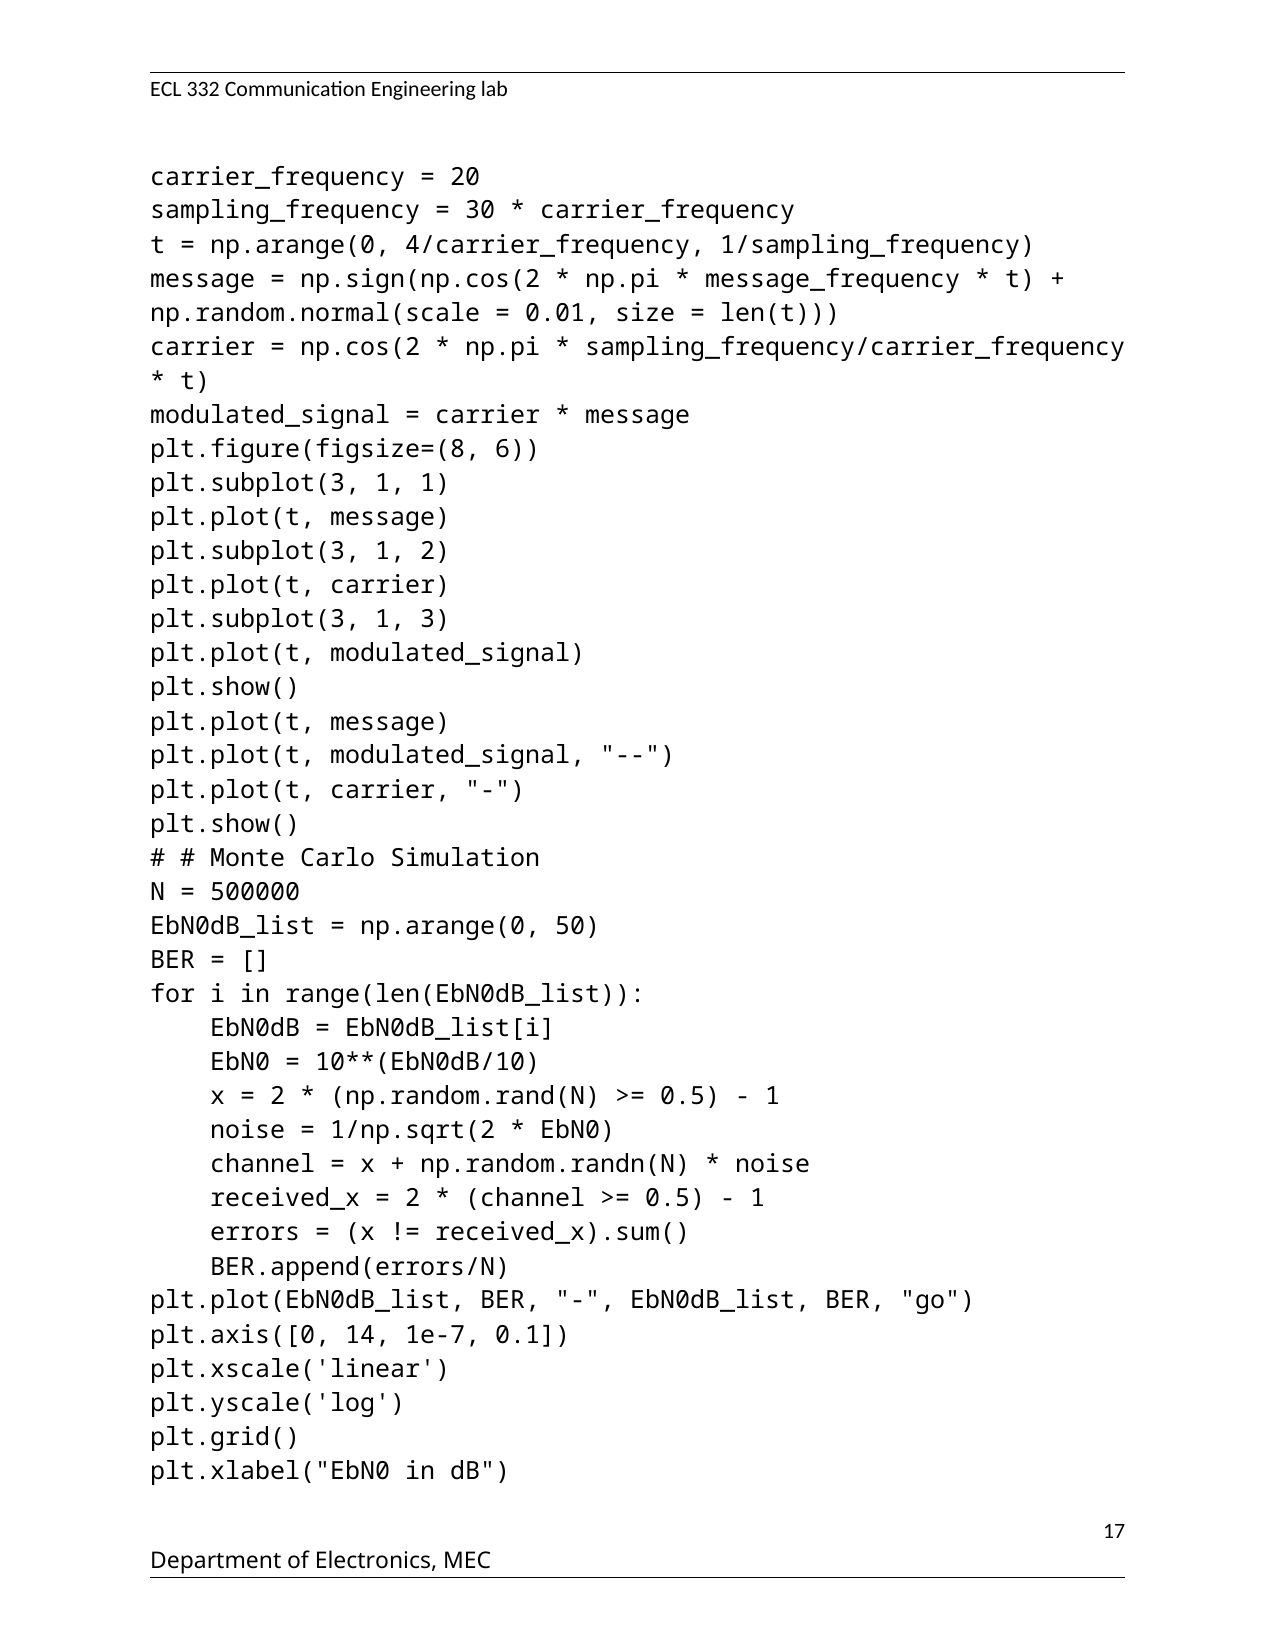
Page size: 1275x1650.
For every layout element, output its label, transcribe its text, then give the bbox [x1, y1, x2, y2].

text plt.plot(t, carrier) [150, 567, 1125, 601]
text BER = [] [150, 942, 1125, 976]
text plt.show() [150, 669, 1125, 703]
text received_x = 2 * (channel >= 0.5) - 1 [150, 1180, 1125, 1214]
text message = np.sign(np.cos(2 * np.pi * message_frequency * t) + np.random.normal(scale = 0.01, size = len(t))) [150, 260, 1125, 328]
text plt.grid() [150, 1418, 1125, 1452]
text errors = (x != received_x).sum() [150, 1214, 1125, 1248]
text plt.plot(EbN0dB_list, BER, "-", EbN0dB_list, BER, "go") [150, 1282, 1125, 1316]
text channel = x + np.random.randn(N) * noise [150, 1146, 1125, 1180]
text plt.xlabel("EbN0 in dB") [150, 1452, 1125, 1487]
text plt.figure(figsize=(8, 6)) [150, 431, 1125, 465]
text EbN0dB = EbN0dB_list[i] [150, 1010, 1125, 1044]
text for i in range(len(EbN0dB_list)): [150, 976, 1125, 1010]
text t = np.arange(0, 4/carrier_frequency, 1/sampling_frequency) [150, 226, 1125, 260]
text x = 2 * (np.random.rand(N) >= 0.5) - 1 [150, 1078, 1125, 1112]
text BER.append(errors/N) [150, 1248, 1125, 1282]
text plt.subplot(3, 1, 1) [150, 465, 1125, 499]
text EbN0dB_list = np.arange(0, 50) [150, 907, 1125, 942]
text noise = 1/np.sqrt(2 * EbN0) [150, 1112, 1125, 1146]
text plt.show() [150, 805, 1125, 839]
text plt.plot(t, message) [150, 499, 1125, 533]
text plt.xscale('linear') [150, 1350, 1125, 1384]
text plt.subplot(3, 1, 2) [150, 533, 1125, 567]
text plt.plot(t, modulated_signal, "--") [150, 737, 1125, 771]
text carrier = np.cos(2 * np.pi * sampling_frequency/carrier_frequency * t) [150, 328, 1125, 397]
text modulated_signal = carrier * message [150, 397, 1125, 431]
text plt.plot(t, modulated_signal) [150, 635, 1125, 669]
text N = 500000 [150, 873, 1125, 907]
text plt.plot(t, message) [150, 703, 1125, 737]
text plt.yscale('log') [150, 1384, 1125, 1418]
text carrier_frequency = 20 [150, 158, 1125, 192]
text # # Monte Carlo Simulation [150, 839, 1125, 873]
text EbN0 = 10**(EbN0dB/10) [150, 1044, 1125, 1078]
text plt.axis([0, 14, 1e-7, 0.1]) [150, 1316, 1125, 1350]
text plt.plot(t, carrier, "-") [150, 771, 1125, 805]
text plt.subplot(3, 1, 3) [150, 601, 1125, 635]
text sampling_frequency = 30 * carrier_frequency [150, 192, 1125, 226]
